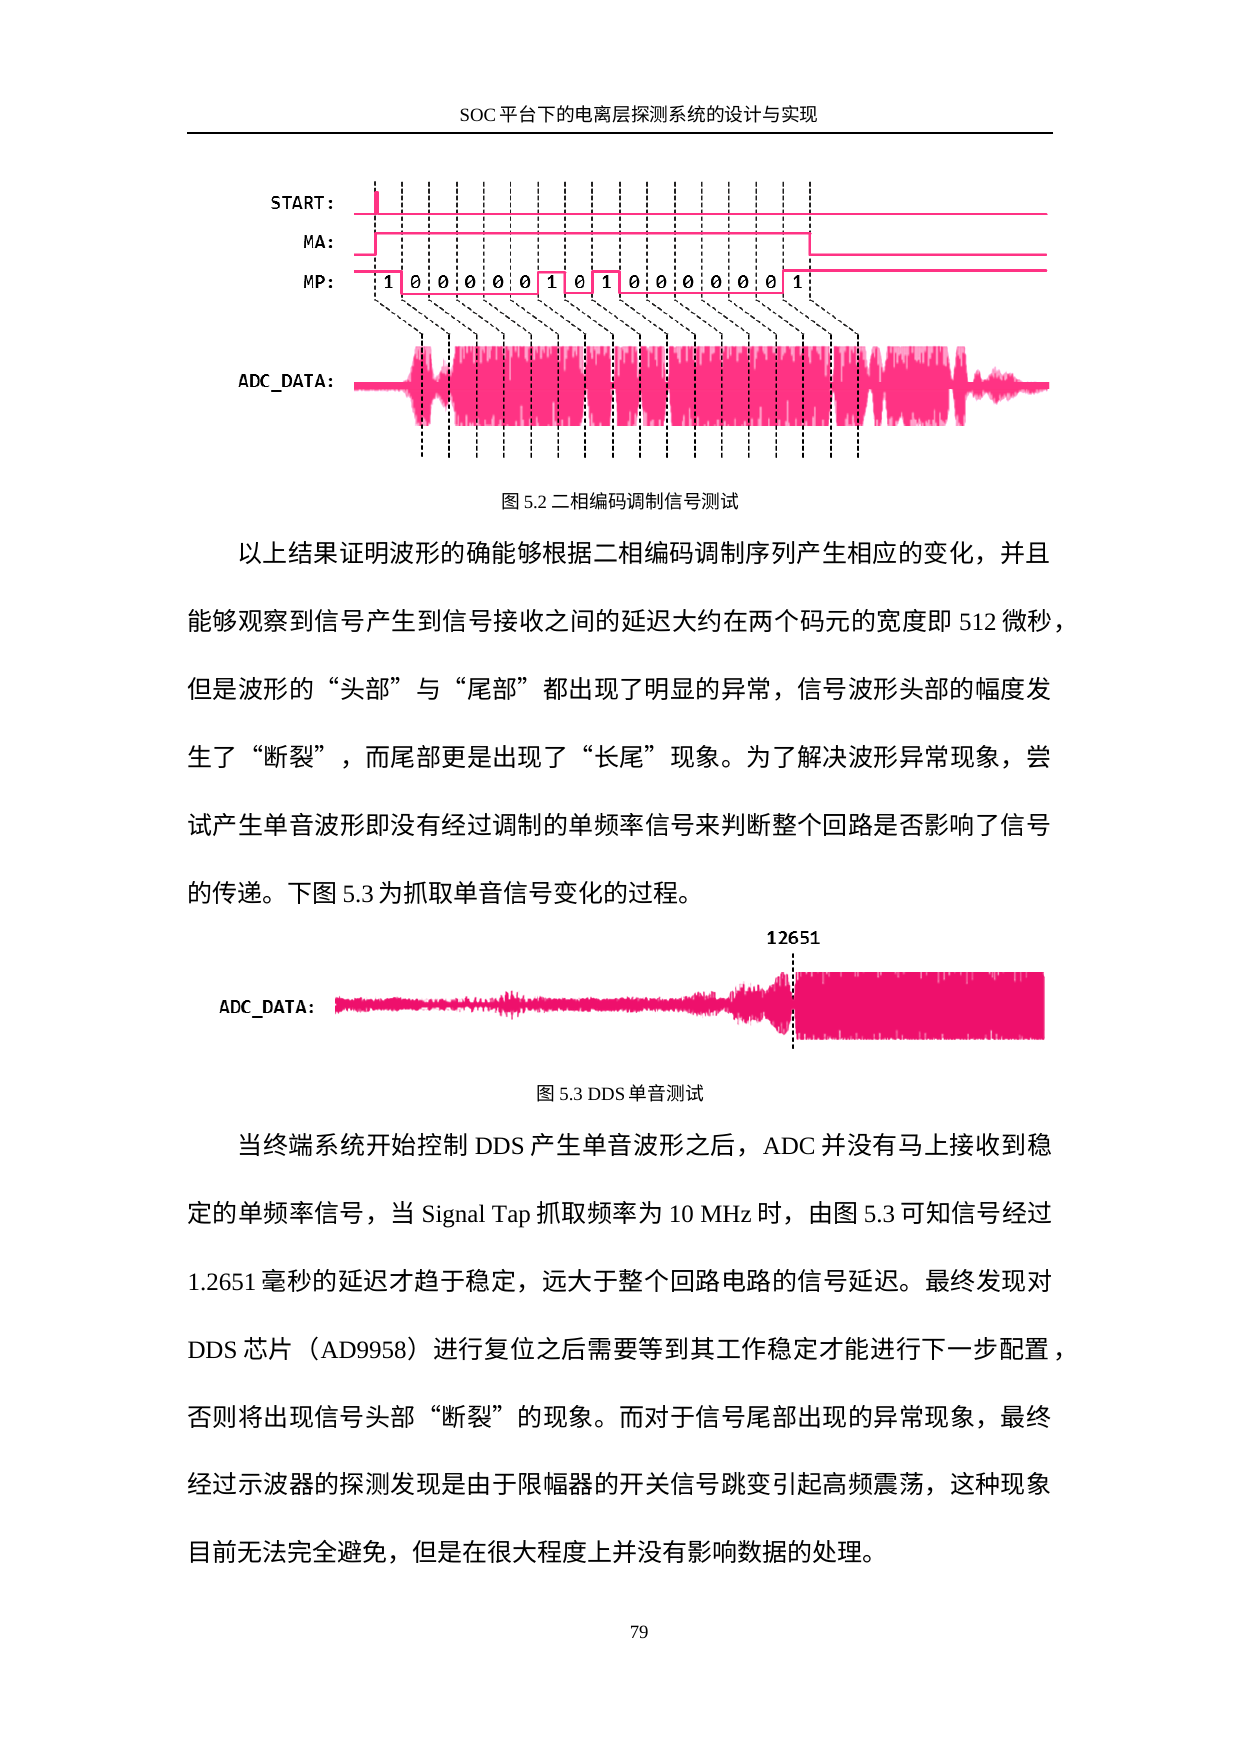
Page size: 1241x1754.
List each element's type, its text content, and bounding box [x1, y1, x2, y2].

picture [187, 163, 1073, 460]
text 图5.2 二相编码调制信号测试 [187, 484, 1053, 518]
picture [187, 925, 1073, 1056]
text 当终端系统开始控制DDS产生单音波形之后，ADC并没有马上接收到稳定的单频率信号，当Signal Tap抓取频率为10 MHz时，由图5.3可知信号经过1.2651毫秒的延迟才趋于稳定，远大于整个回路电路的信号延迟。最终发现对DDS芯片（AD9958）进行复位之后需要等到其工作稳定才能进行下一步配置，否则将出现信号头部“断裂”的现象。而对于信号尾部出现的异常现象，最终经过示波器的探测发现是由于限幅器的开关信号跳变引起高频震荡，这种现象目前无法完全避免，但是在很大程度上并没有影响数据的处理。 [187, 1109, 1053, 1585]
text 图5.3 DDS单音测试 [187, 1076, 1053, 1109]
text 以上结果证明波形的确能够根据二相编码调制序列产生相应的变化，并且能够观察到信号产生到信号接收之间的延迟大约在两个码元的宽度即512微秒，但是波形的“头部”与“尾部”都出现了明显的异常，信号波形头部的幅度发生了“断裂”，而尾部更是出现了“长尾”现象。为了解决波形异常现象，尝试产生单音波形即没有经过调制的单频率信号来判断整个回路是否影响了信号的传递。下图5.3为抓取单音信号变化的过程。 [187, 518, 1053, 925]
